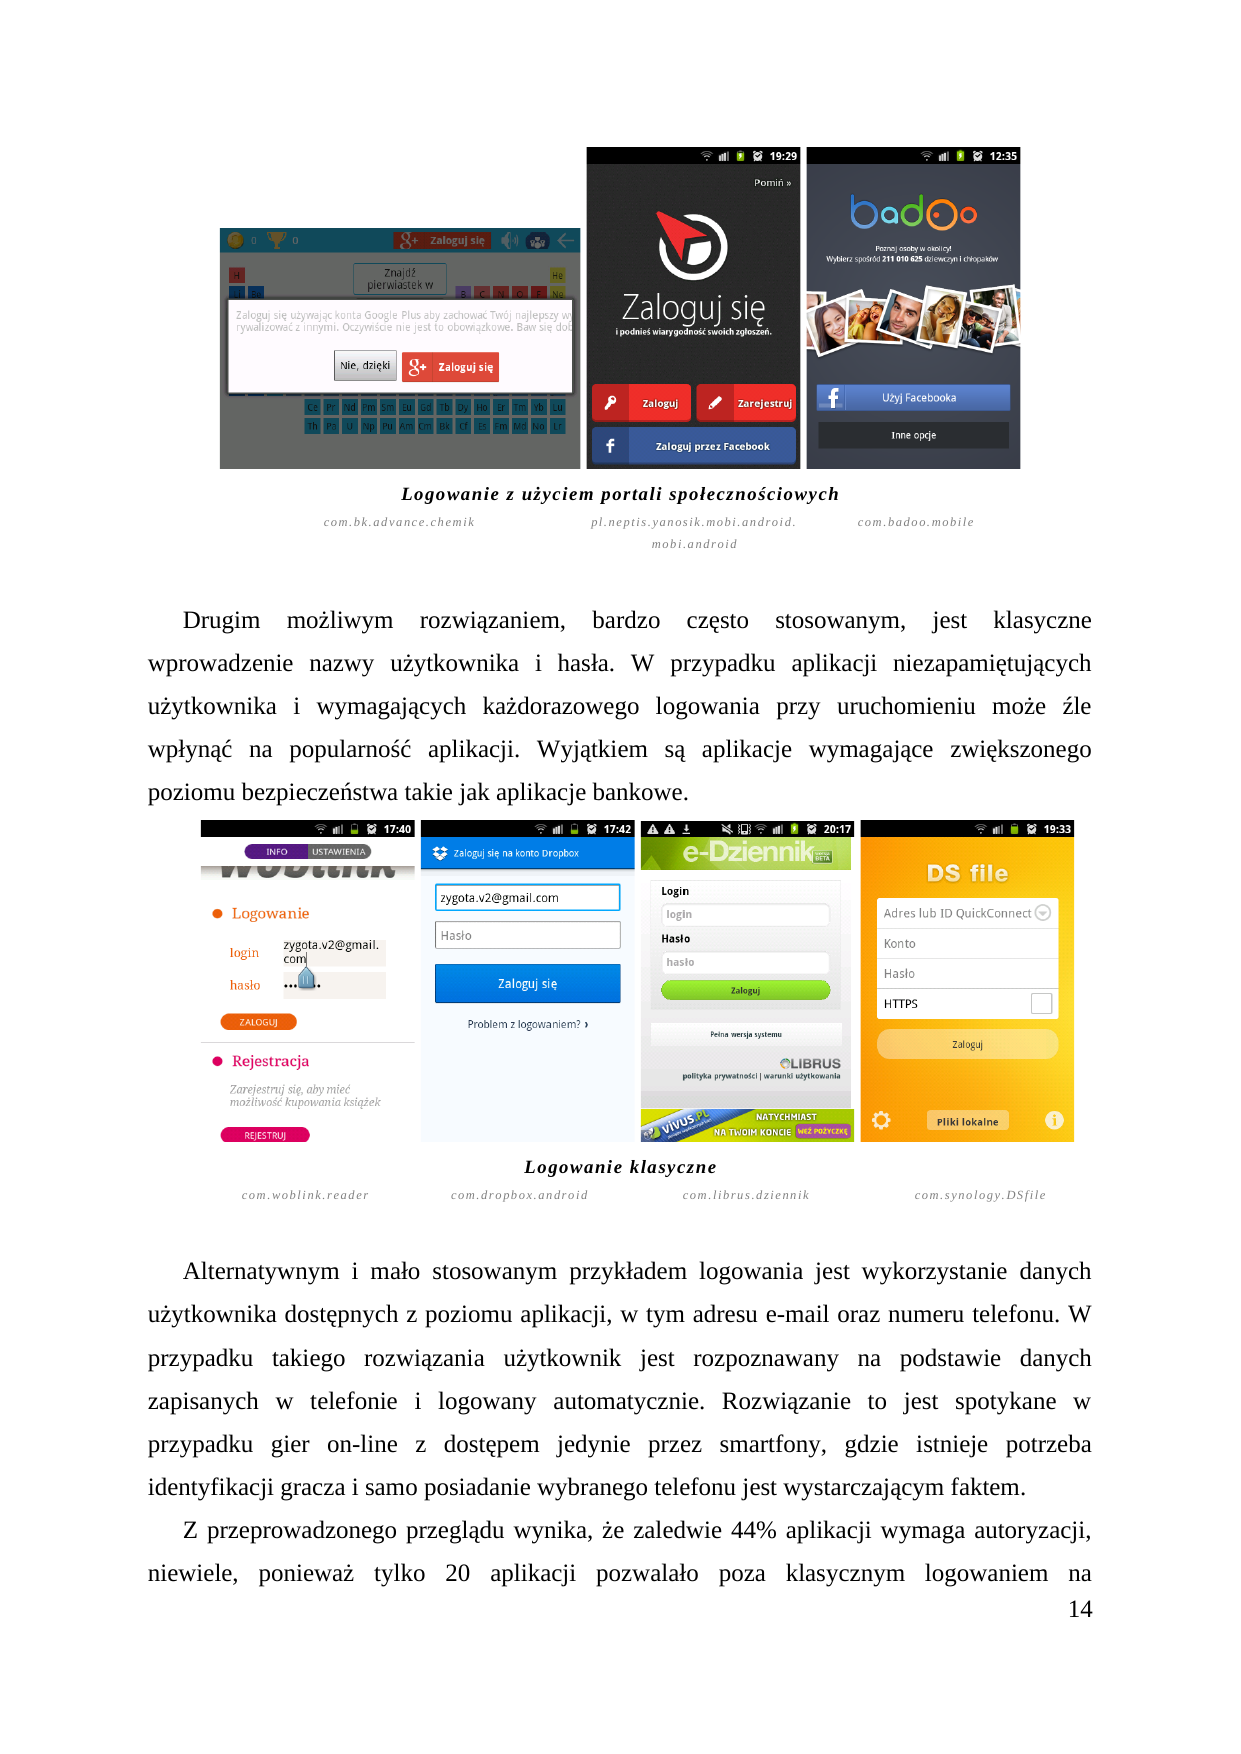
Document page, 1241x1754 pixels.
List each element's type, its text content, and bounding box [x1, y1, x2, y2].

picture [806, 147, 1021, 469]
text Drugim możliwym rozwiązaniem, bardzo często stosowanym, jest klasyczne wprowadzenie nazwy użytkownika i hasła. W przypadku aplikacji niezapamiętujących użytkownika i wymagających każdorazowego logowania przy uruchomieniu może źle wpłynąć na popularność aplikacji. Wyjątkiem są aplikacje wymagające zwiększonego poziomu bezpieczeństwa takie jak aplikacje bankowe. [148, 605, 1092, 806]
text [148, 1515, 1092, 1587]
text Alternatywnym i mało stosowanym przykładem logowania jest wykorzystanie danych użytkownika dostępnych z poziomu aplikacji, w tym adresu e-mail oraz numeru telefonu. W przypadku takiego rozwiązania użytkownik jest rozpoznawany na podstawie danych zapisanych w telefonie i logowany automatycznie. Rozwiązanie to jest spotykane w przypadku gier on-line z dostępem jedynie przez smartfony, gdzie istnieje potrzeba identyfikacji gracza i samo posiadanie wybranego telefonu jest wystarczającym faktem. [148, 1256, 1092, 1501]
table_header com.badoo.mobile [812, 515, 1019, 562]
subtitle Logowanie z użyciem portali społecznościowych [148, 483, 1092, 504]
table_header com.dropbox.android [403, 1188, 635, 1213]
table_header com.librus.dziennik [635, 1188, 856, 1213]
picture [200, 820, 415, 1142]
table_header com.synology.DSfile [856, 1188, 1104, 1213]
table_header pl.neptis.yanosik.mobi.android.mobi.android [576, 515, 812, 562]
picture [219, 228, 581, 469]
table_header com.woblink.reader [207, 1188, 403, 1213]
table_header com.bk.advance.chemik [222, 515, 576, 562]
picture [420, 820, 635, 1142]
picture [640, 821, 855, 1142]
subtitle Logowanie klasyczne [148, 1156, 1092, 1177]
picture [586, 147, 801, 469]
picture [860, 820, 1075, 1142]
